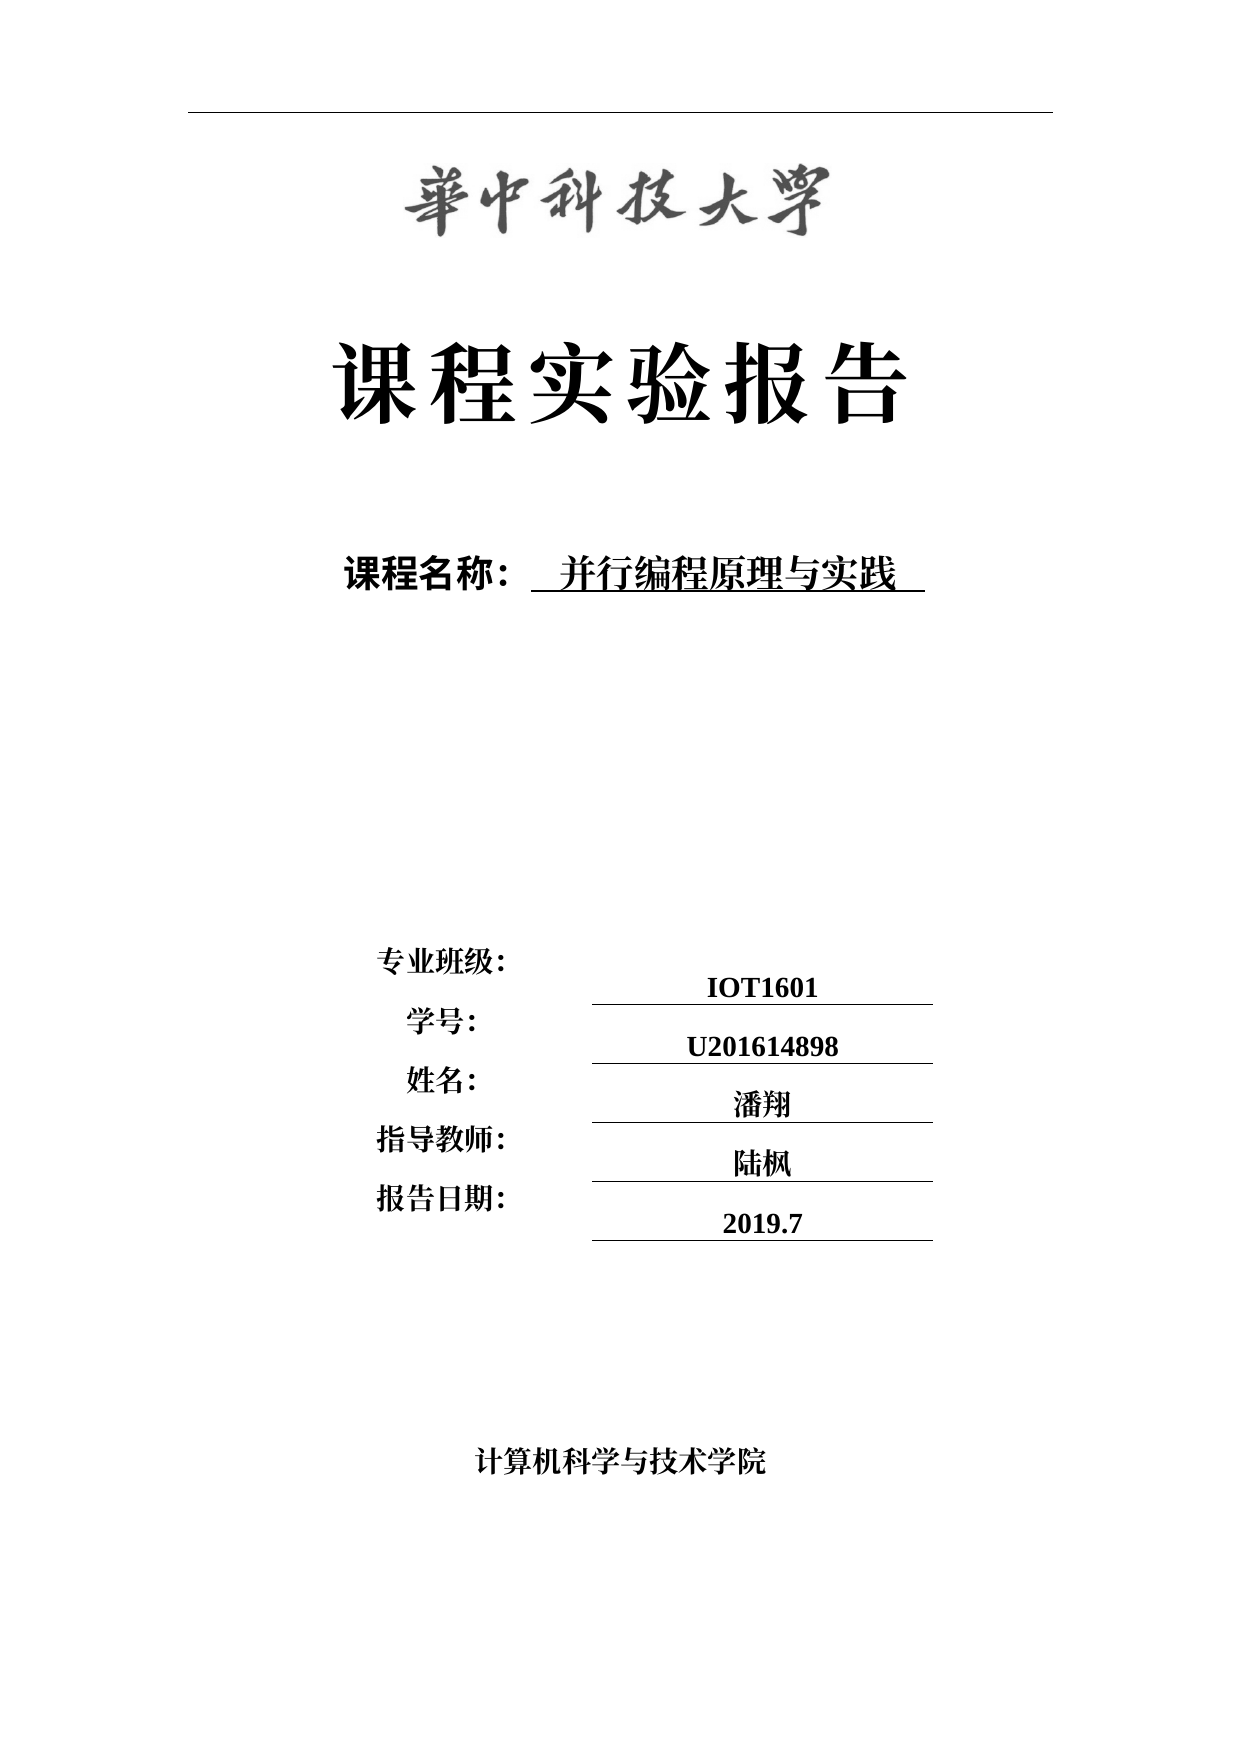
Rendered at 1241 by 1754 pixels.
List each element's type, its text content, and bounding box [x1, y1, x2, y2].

table_cell 陆枫 [592, 1123, 933, 1181]
table_header 专业班级： [307, 945, 592, 1004]
text 课程名称： 并行编程原理与实践 [187, 537, 1053, 605]
text 计算机科学与技术学院 [187, 1445, 1053, 1479]
table_cell 姓名： [307, 1063, 592, 1122]
table_header IOT1601 [592, 945, 933, 1004]
table_cell U201614898 [592, 1005, 933, 1063]
table_cell 学号： [307, 1004, 592, 1063]
table_cell 潘翔 [592, 1064, 933, 1122]
table_cell 报告日期： [307, 1181, 592, 1240]
text 课 程 实 验 报 告 [187, 334, 1053, 436]
table_cell 指导教师： [307, 1122, 592, 1181]
table_cell 2019.7 [592, 1182, 933, 1240]
